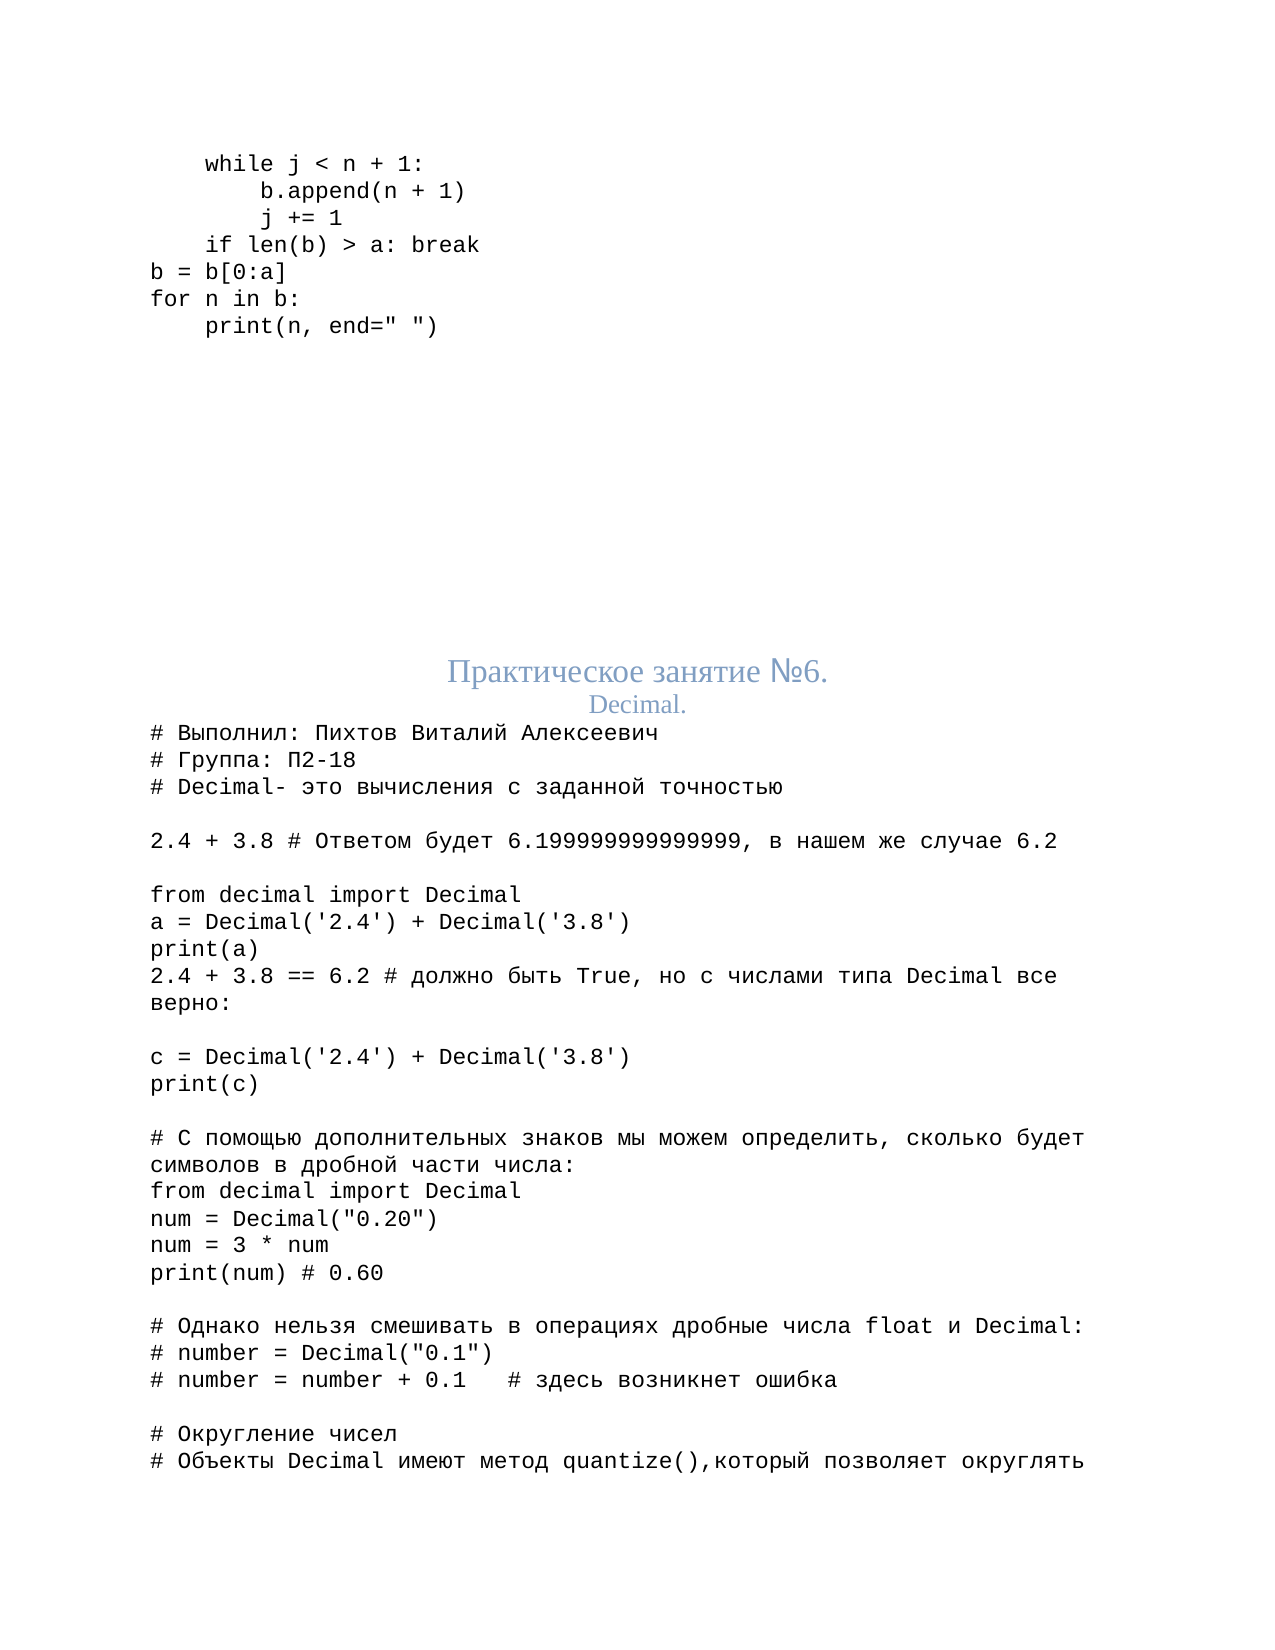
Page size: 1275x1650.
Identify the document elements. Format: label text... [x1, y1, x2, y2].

text b = b[0:a] [150, 258, 1125, 285]
text 2.4 + 3.8 == 6.2 # должно быть True, но с числами типа Decimal все верно: [150, 962, 1125, 1016]
text Decimal. [150, 692, 1125, 719]
text # Округление чисел [150, 1420, 1125, 1447]
text # number = number + 0.1 # здесь возникнет ошибка [150, 1366, 1125, 1393]
text print(num) # 0.60 [150, 1258, 1125, 1285]
text # С помощью дополнительных знаков мы можем определить, сколько будет символов в дробной части числа: [150, 1123, 1125, 1177]
text # Выполнил: Пихтов Виталий Алексеевич [150, 719, 1125, 746]
text # Группа: П2-18 [150, 746, 1125, 773]
text # Decimal- это вычисления с заданной точностью [150, 773, 1125, 800]
text Практическое занятие №6. [150, 661, 1125, 688]
text num = Decimal("0.20") [150, 1204, 1125, 1231]
text a = Decimal('2.4') + Decimal('3.8') [150, 908, 1125, 934]
text print(c) [150, 1069, 1125, 1096]
text num = 3 * num [150, 1231, 1125, 1258]
text while j < n + 1: [150, 150, 1125, 177]
text for n in b: [150, 285, 1125, 312]
text b.append(n + 1) [150, 177, 1125, 204]
text from decimal import Decimal [150, 881, 1125, 908]
text if len(b) > a: break [150, 231, 1125, 258]
text from decimal import Decimal [150, 1177, 1125, 1204]
text c = Decimal('2.4') + Decimal('3.8') [150, 1042, 1125, 1069]
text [150, 1447, 1125, 1474]
text 2.4 + 3.8 # Ответом будет 6.199999999999999, в нашем же случае 6.2 [150, 827, 1125, 854]
text print(a) [150, 934, 1125, 962]
text # number = Decimal("0.1") [150, 1339, 1125, 1366]
text # Однако нельзя смешивать в операциях дробные числа float и Decimal: [150, 1312, 1125, 1339]
text j += 1 [150, 204, 1125, 231]
text print(n, end=" ") [150, 312, 1125, 339]
